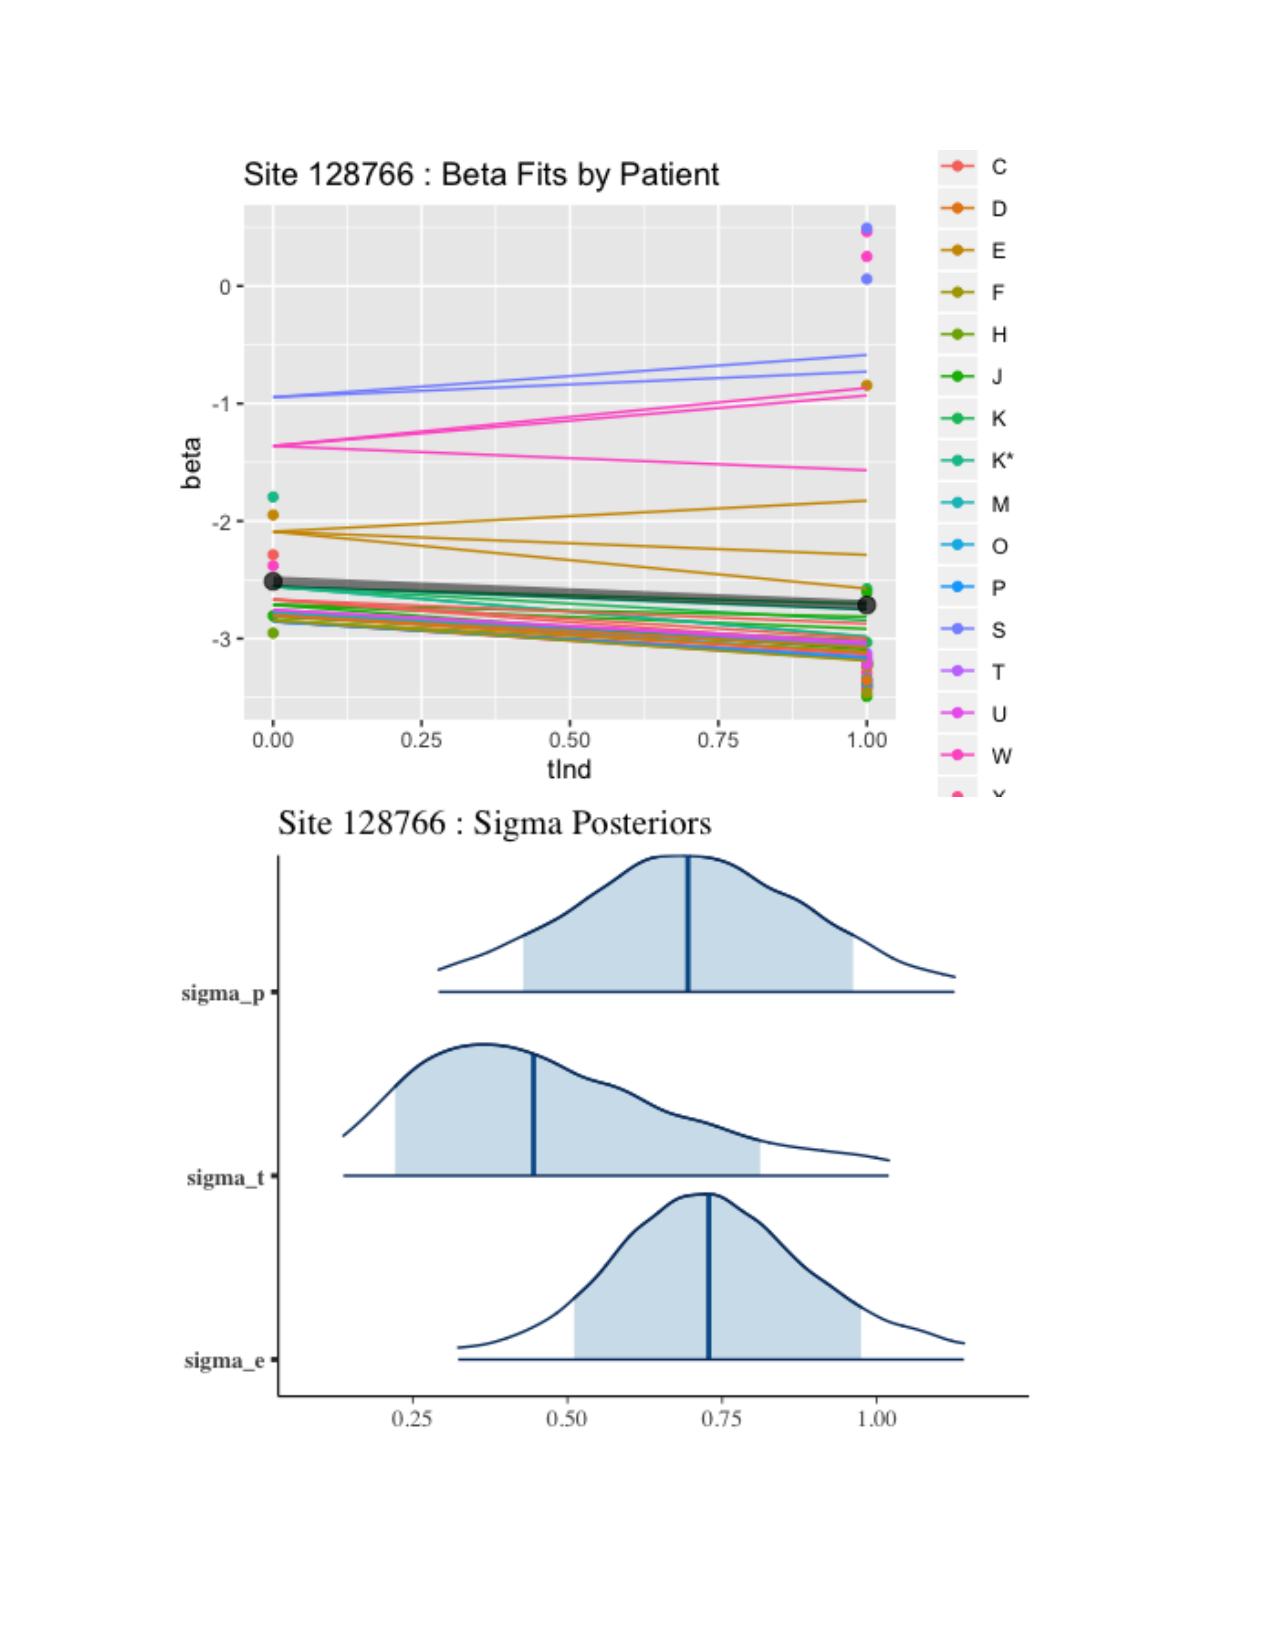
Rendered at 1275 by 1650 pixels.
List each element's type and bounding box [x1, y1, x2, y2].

picture [168, 150, 1044, 1445]
